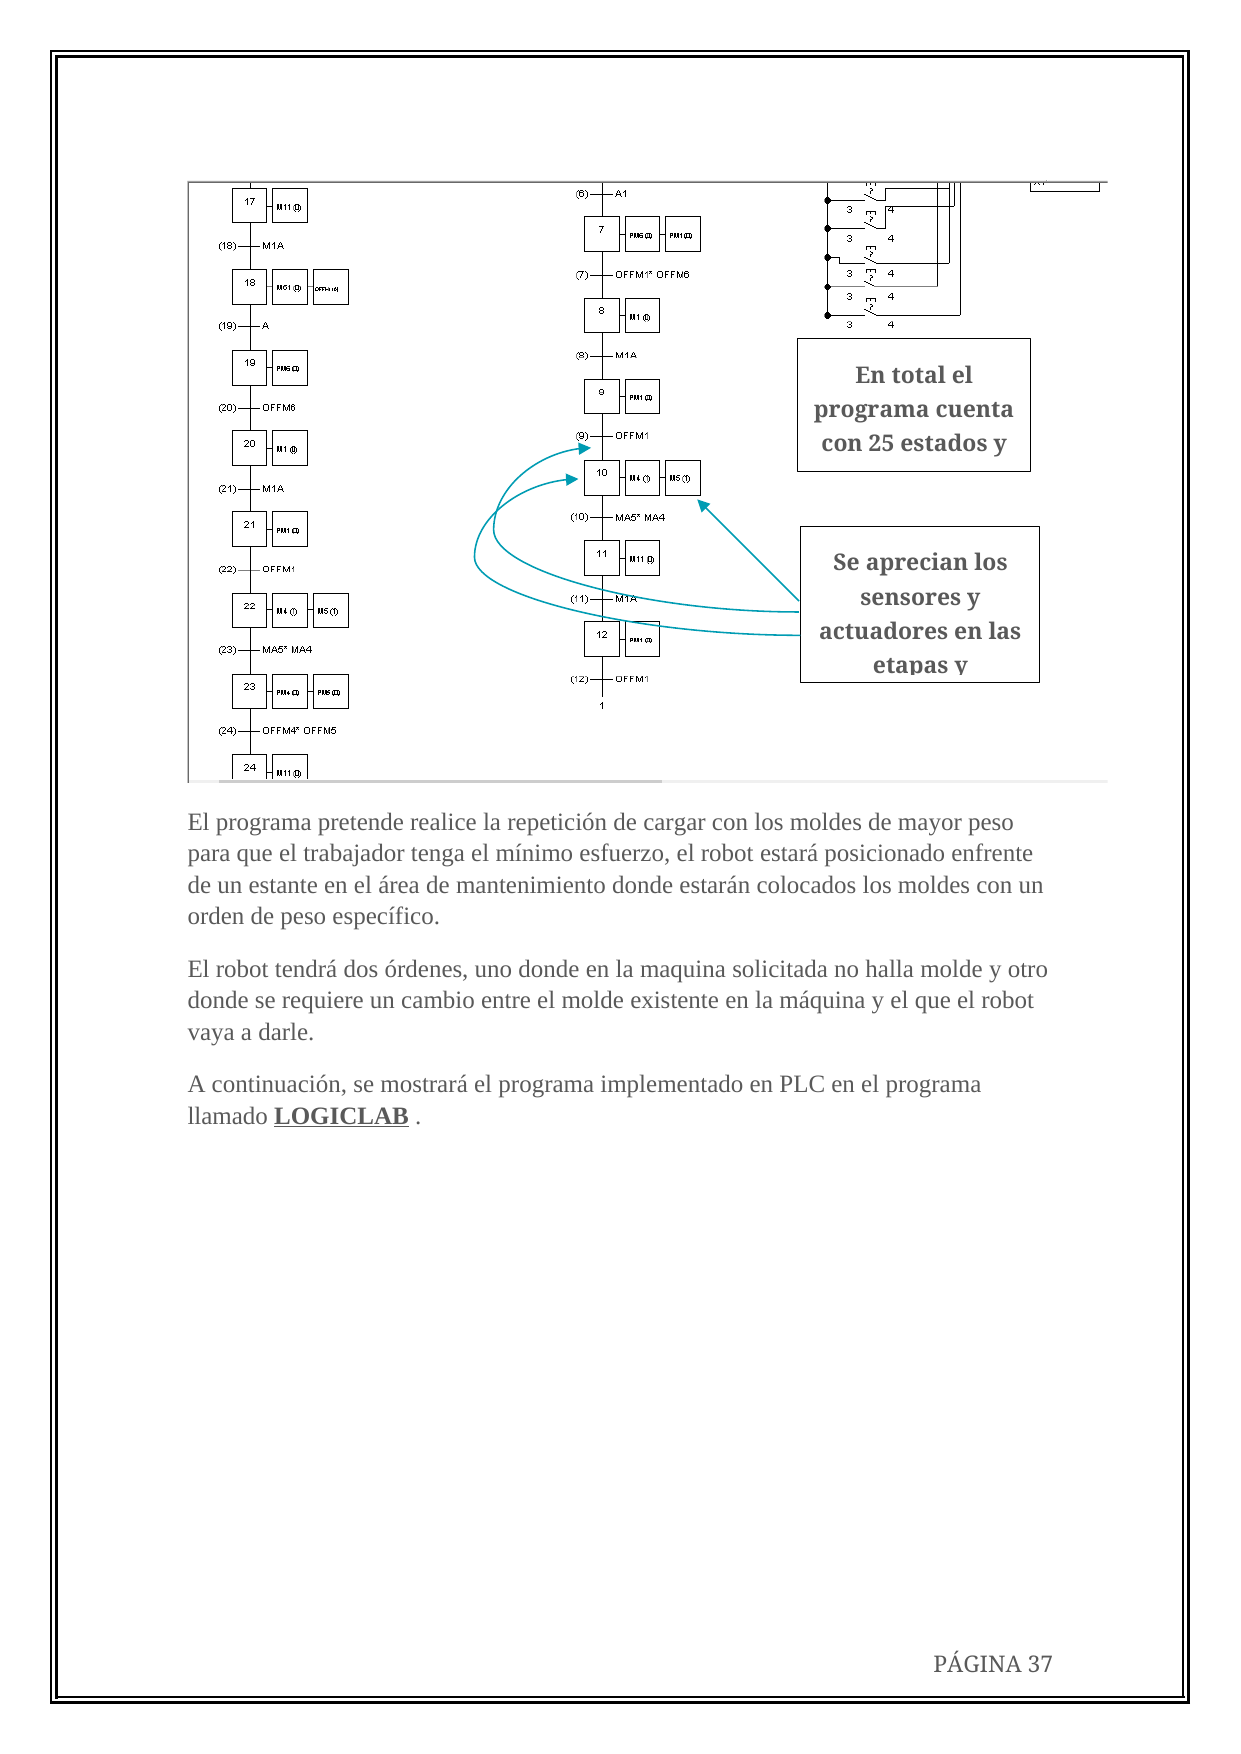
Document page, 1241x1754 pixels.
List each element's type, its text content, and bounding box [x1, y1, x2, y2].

text El robot tendrá dos órdenes, uno donde en la maquina solicitada no halla molde y otro donde se requiere un cambio entre el molde existente en la máquina y el que el robot vaya a darle. [187, 954, 1053, 1046]
text A continuación, se mostrará el programa implementado en PLC en el programa llamado LOGICLAB . [187, 1069, 1053, 1130]
text El programa pretende realice la repetición de cargar con los moldes de mayor peso para que el trabajador tenga el mínimo esfuerzo, el robot estará posicionado enfrente de un estante en el área de mantenimiento donde estarán colocados los moldes con un orden de peso específico. [187, 807, 1053, 930]
picture [187, 180, 1108, 783]
